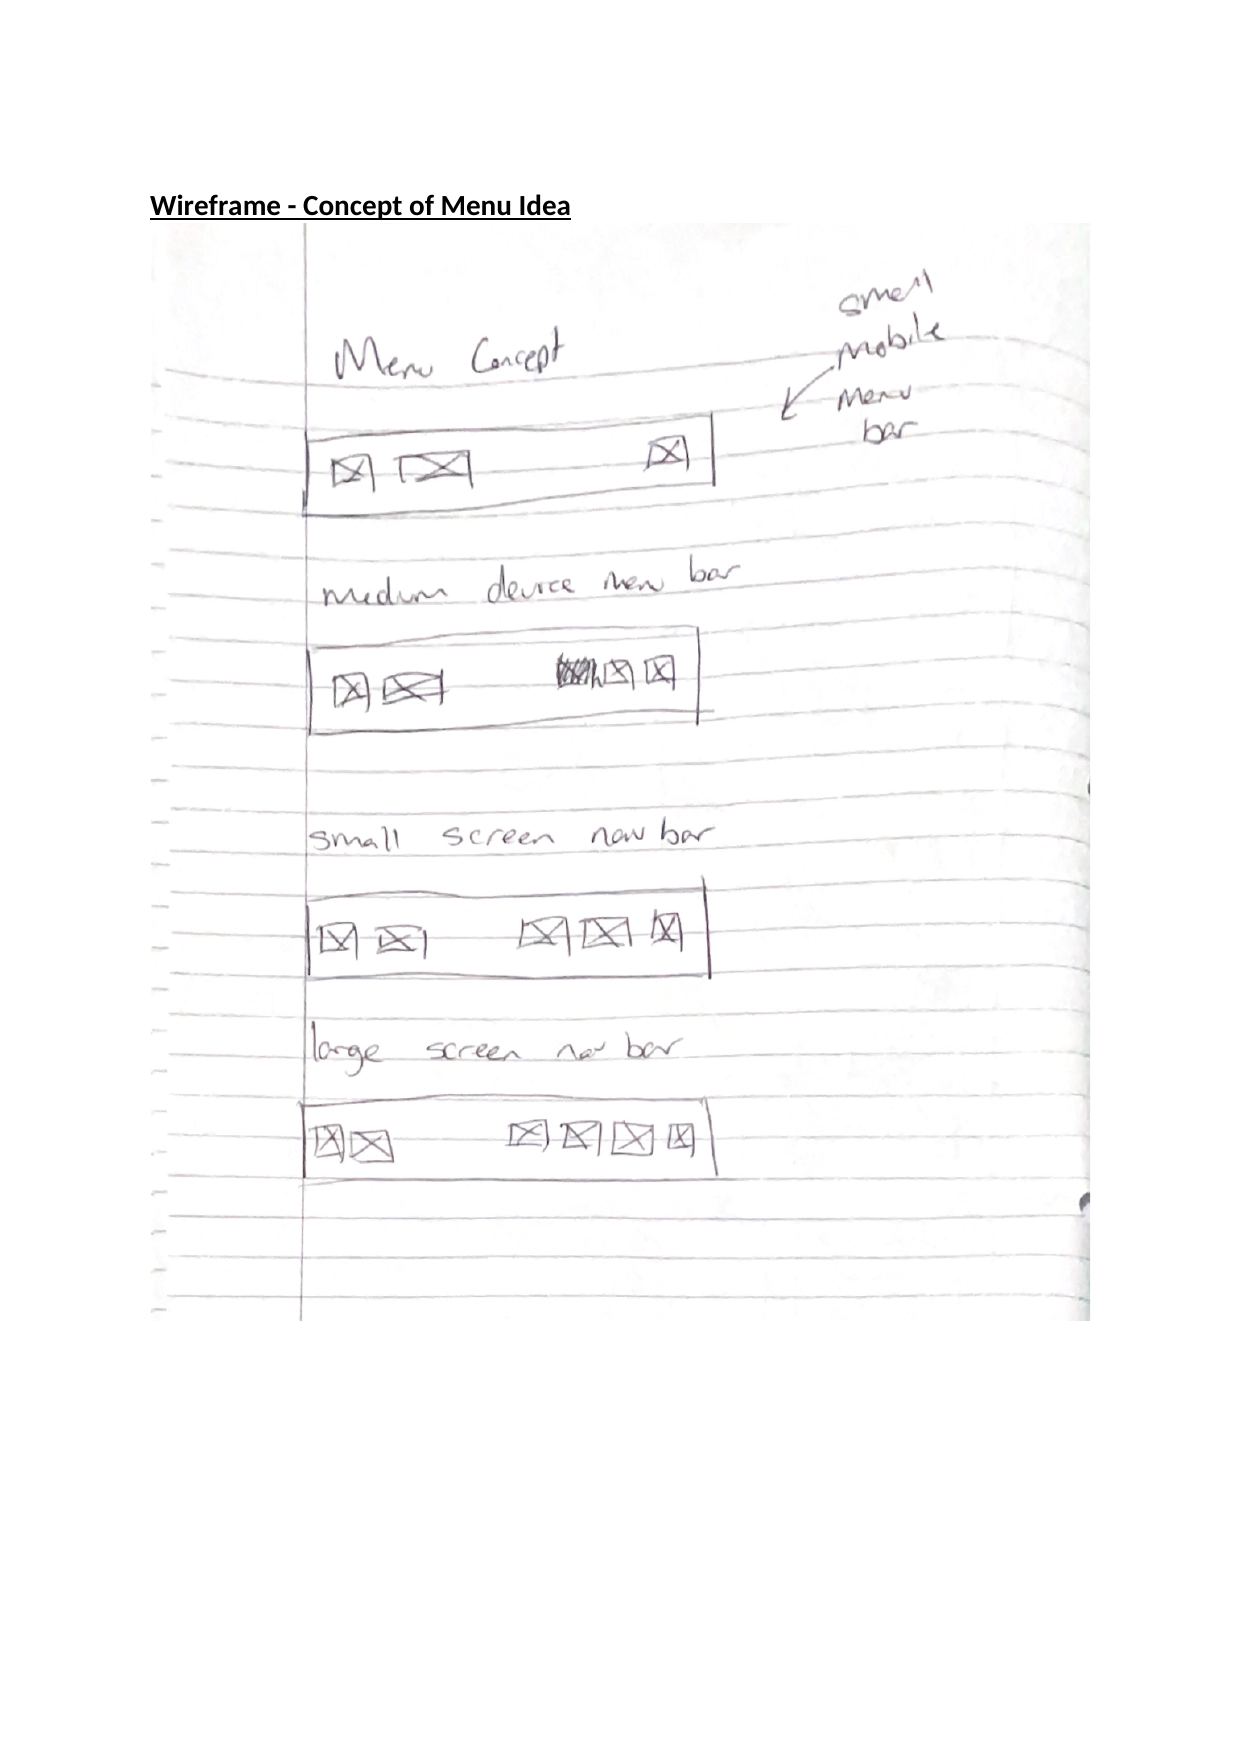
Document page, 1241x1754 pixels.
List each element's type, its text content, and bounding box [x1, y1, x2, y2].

picture [150, 223, 1091, 1321]
subtitle Wireframe - Concept of Menu Idea [150, 187, 1090, 223]
